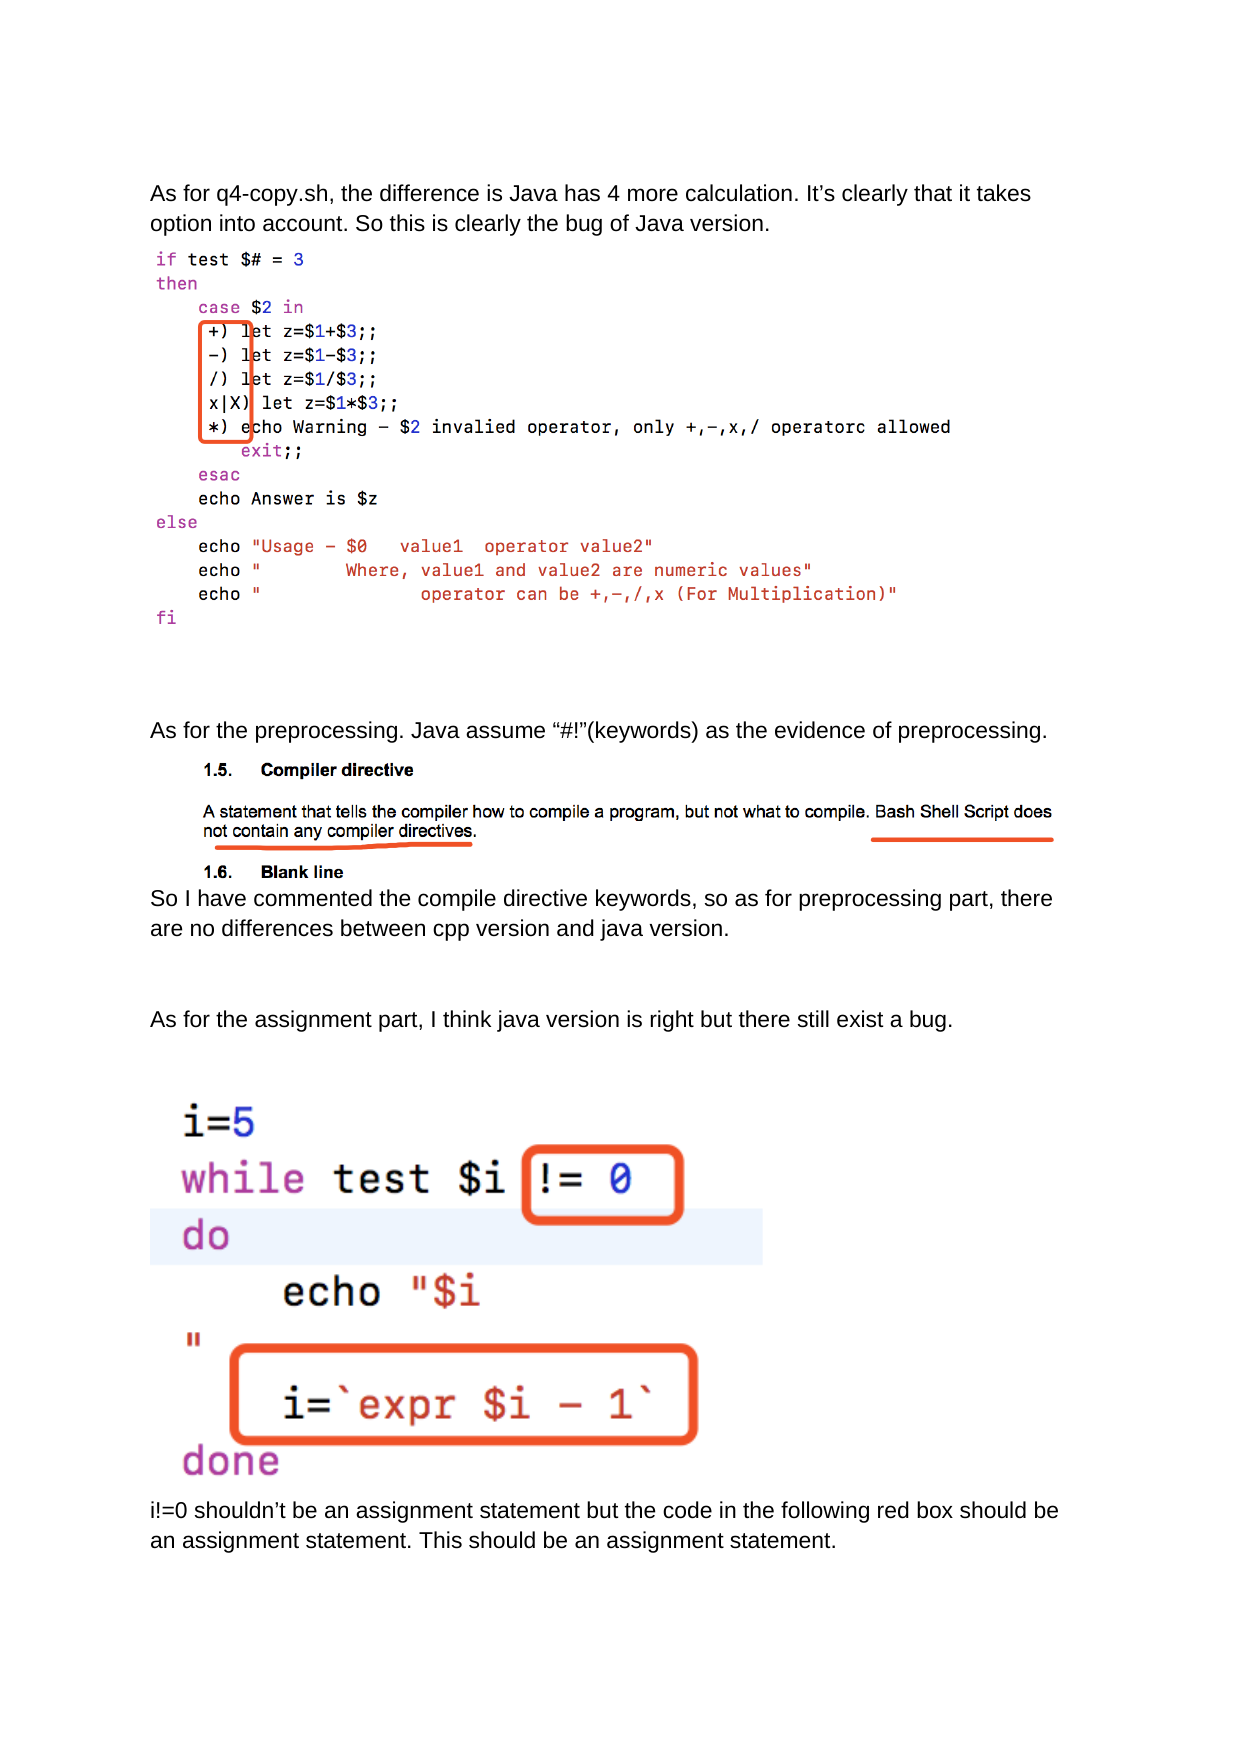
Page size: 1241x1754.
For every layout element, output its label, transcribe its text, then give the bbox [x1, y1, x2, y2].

text i!=0 shouldn’t be an assignment statement but the code in the following red box should be an assignment statement. This should be an assignment statement. [150, 1497, 1090, 1553]
text As for the assignment part, I think java version is right but there still exist a bug. [150, 1006, 1090, 1032]
picture [150, 747, 1091, 881]
text As for q4-copy.sh, the difference is Java has 4 more calculation. It’s clearly that it takes option into account. So this is clearly the bug of Java version. [150, 180, 1090, 240]
text As for the preprocessing. Java assume “#!”(keywords) as the evidence of preprocessing. [150, 717, 1090, 744]
picture [150, 1096, 763, 1494]
picture [150, 240, 1091, 654]
text So I have commented the compile directive keywords, so as for preprocessing part, there are no differences between cpp version and java version. [150, 885, 1090, 941]
